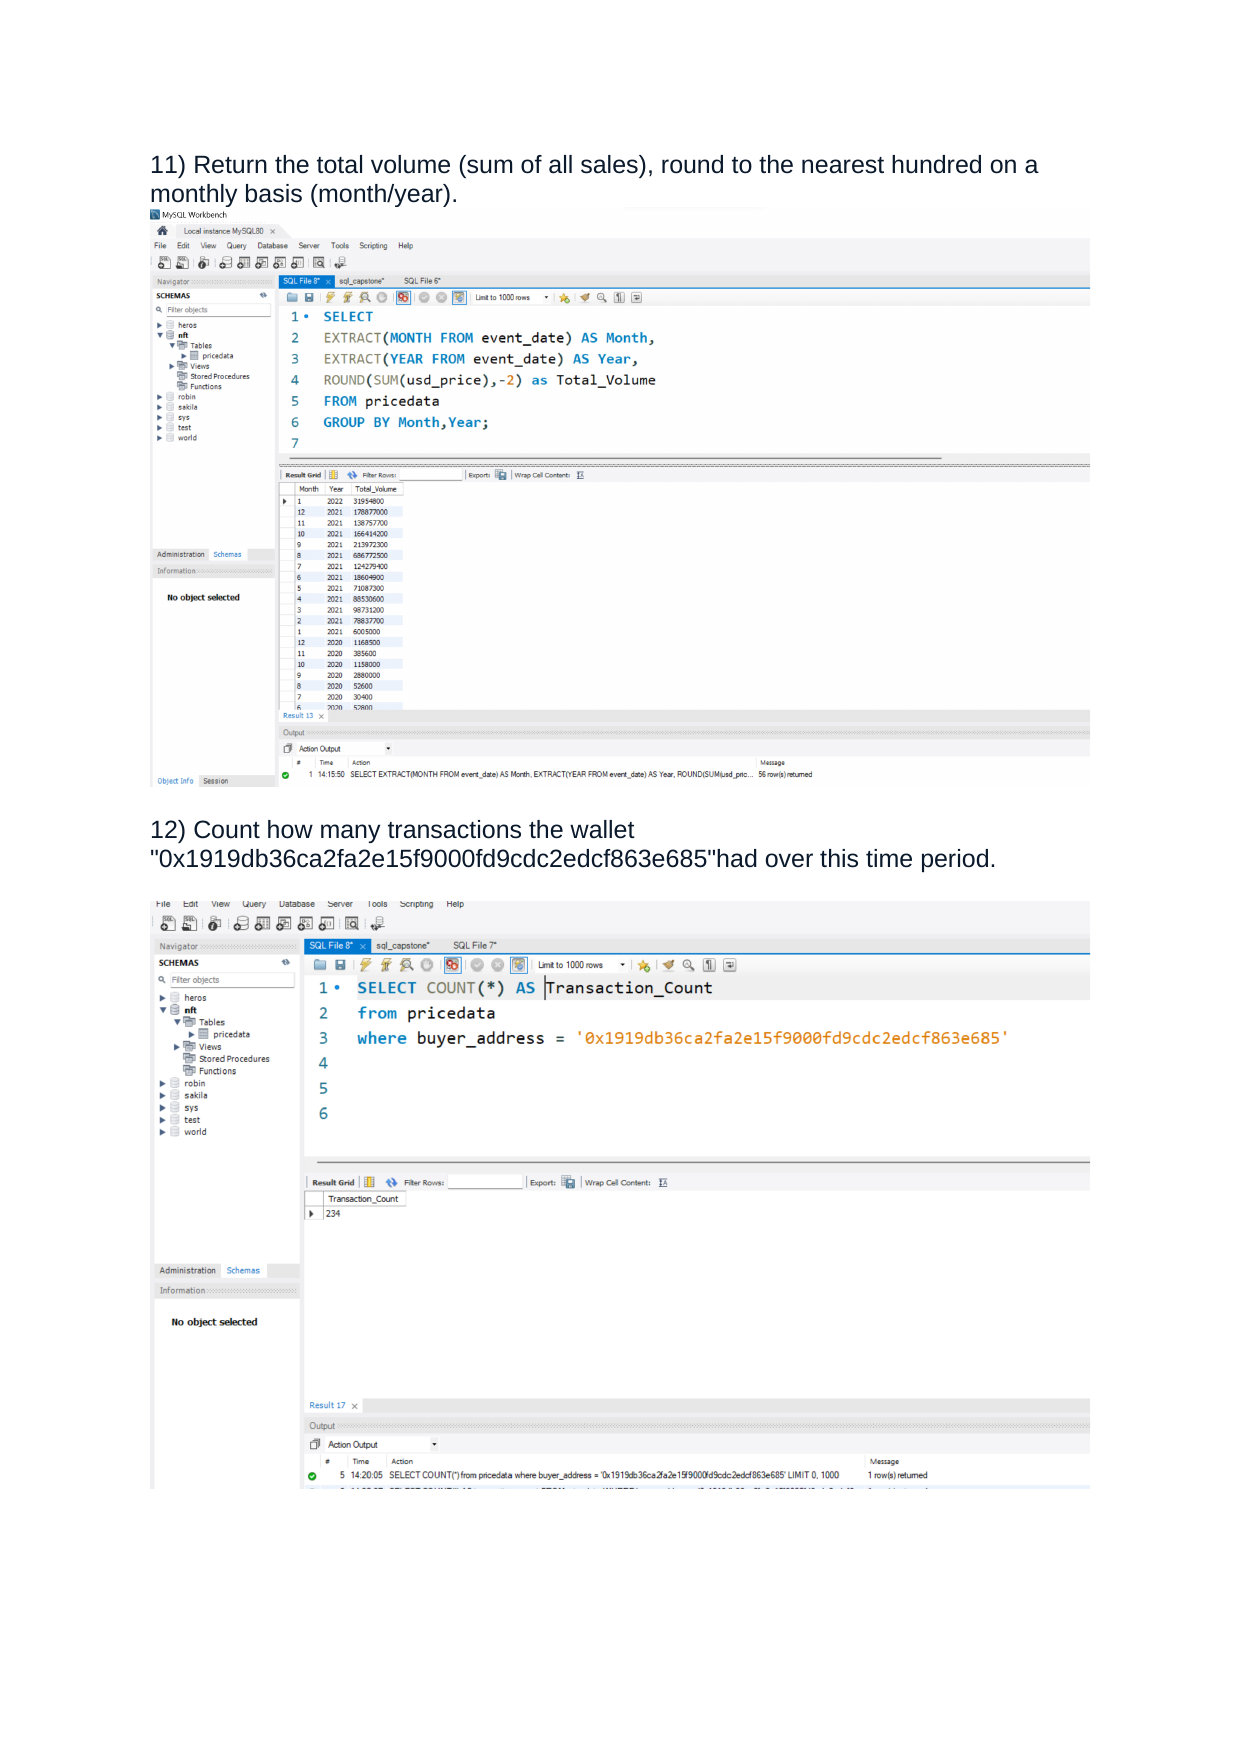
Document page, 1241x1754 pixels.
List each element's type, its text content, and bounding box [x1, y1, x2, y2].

text 12) Count how many transactions the wallet "0x1919db36ca2fa2e15f9000fd9cdc2edcf863e685"had over this time period. [150, 815, 1090, 873]
text 11) Return the total volume (sum of all sales), round to the nearest hundred on a monthly basis (month/year). [150, 150, 1090, 207]
picture [150, 207, 1091, 787]
picture [150, 901, 1091, 1489]
